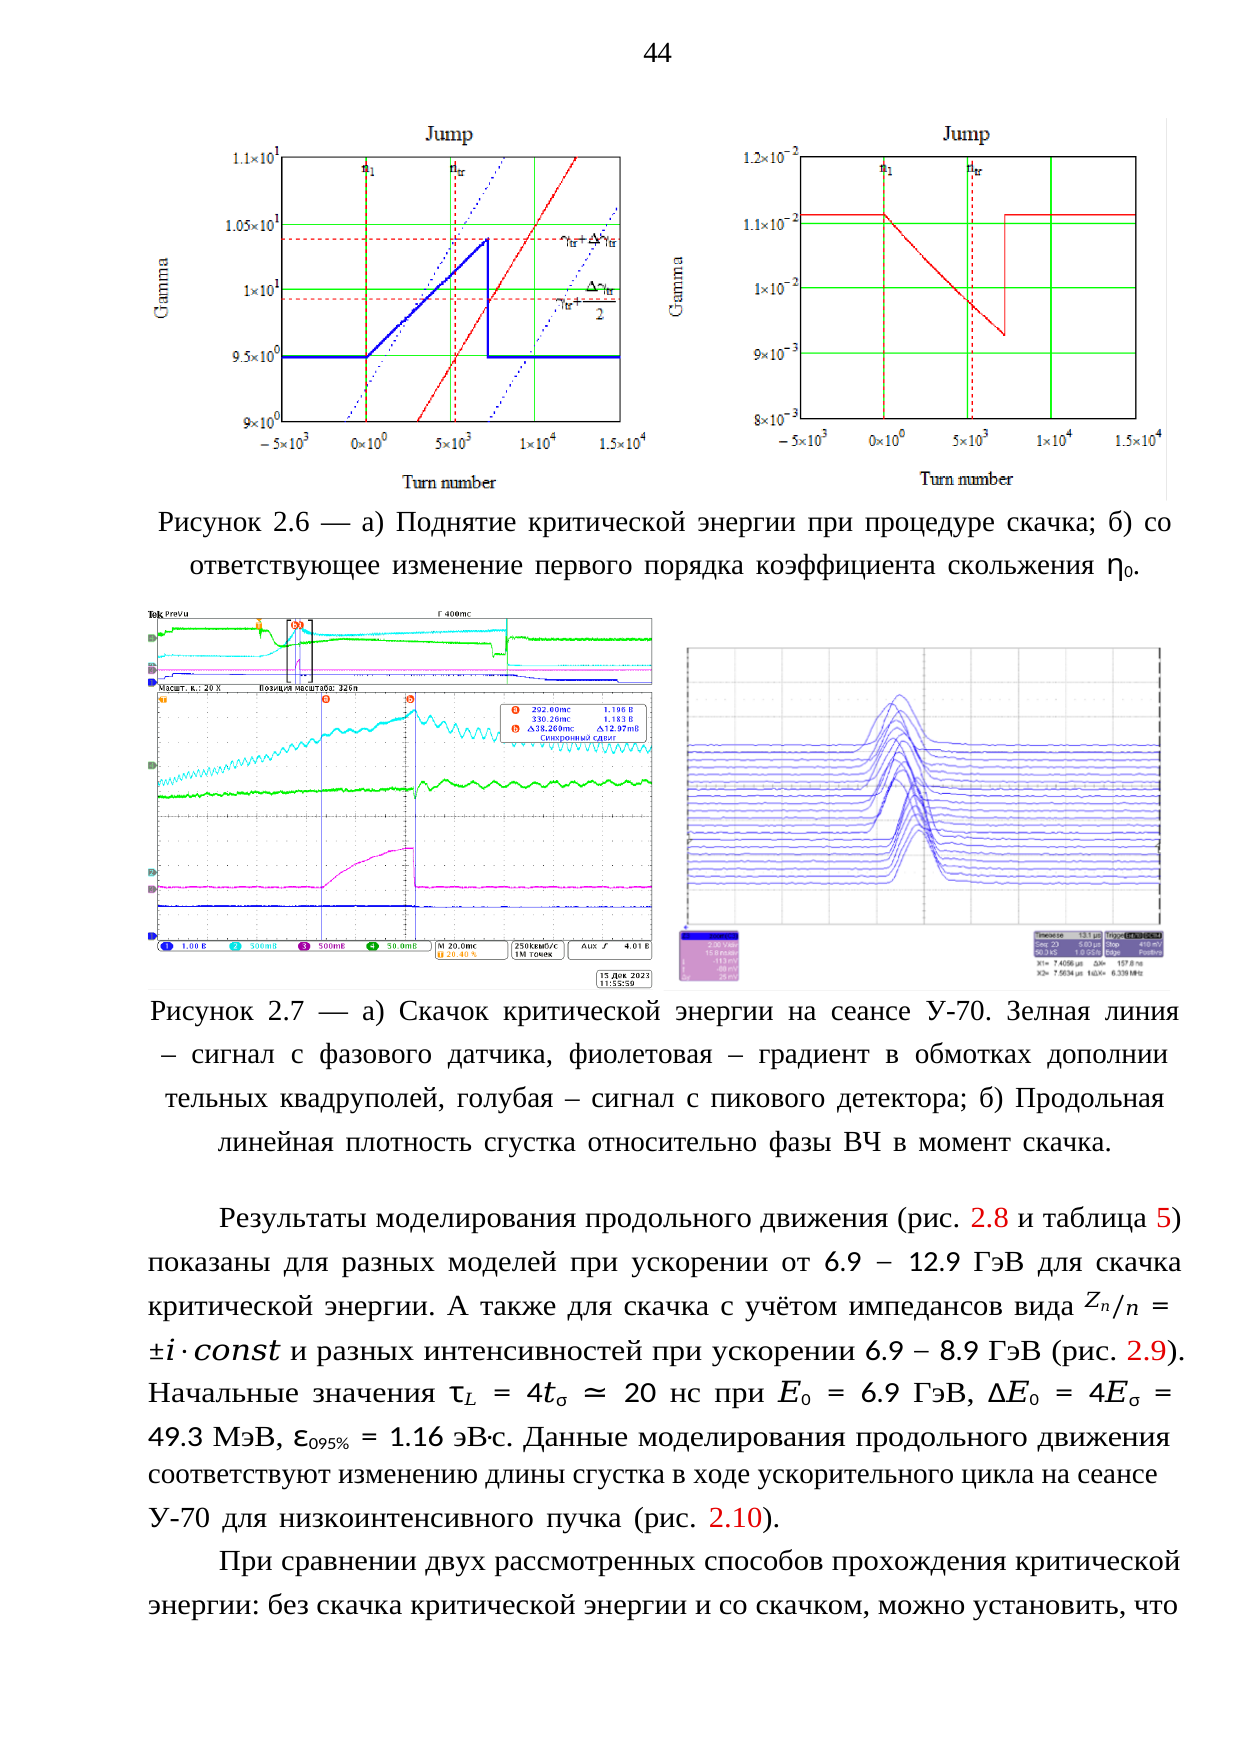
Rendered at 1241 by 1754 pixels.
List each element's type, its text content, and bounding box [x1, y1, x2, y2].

text Результаты моделирования продольного движения (рис. 2.8 и таблица 5) показаны для разных моделей при ускорении от 6.9 − 12.9 ГэВ для скачка критической энергии. А также для скачка с учётом импедансов вида 𝑍𝑛/𝑛 = [148, 1201, 1181, 1323]
text Рисунок 2.7 — а) Скачок критической энергии на сеансе У-70. Зелная линия – сигнал с фазового датчика, фиолетовая – градиент в обмотках дополнии­ тельных квадруполей, голубая – сигнал с пикового детектора; б) Продольная линейная плотность сгустка относительно фазы ВЧ в момент скачка. [147, 611, 1182, 1157]
text Рисунок 2.6 — a) Поднятие критической энергии при процедуре скачка; б) со­ ответствующее изменение первого порядка коэффициента скольжения η0. [148, 504, 1181, 583]
picture [147, 118, 646, 501]
text При сравнении двух рассмотренных способов прохождения критической энергии: без скачка критической энергии и со скачком, можно установить, что [148, 1543, 1182, 1621]
text 49.3 МэВ, ε095% = 1.16 эВ·с. Данные моделирования продольного движения [148, 1415, 1240, 1454]
text ±𝑖 · 𝑐𝑜𝑛𝑠𝑡 и разных интенсивностей при ускорении 6.9 − 8.9 ГэВ (рис. 2.9). Начальные значения τ𝐿 = 4𝑡σ ≃ 20 нс при 𝐸0 = 6.9 ГэВ, Δ𝐸0 = 4𝐸σ = [148, 1332, 1240, 1411]
text соответствуют изменению длины сгустка в ходе ускорительного цикла на сеансе У-70 для низкоинтенсивного пучка (рис. 2.10). [148, 1456, 1181, 1533]
picture [667, 118, 1167, 501]
